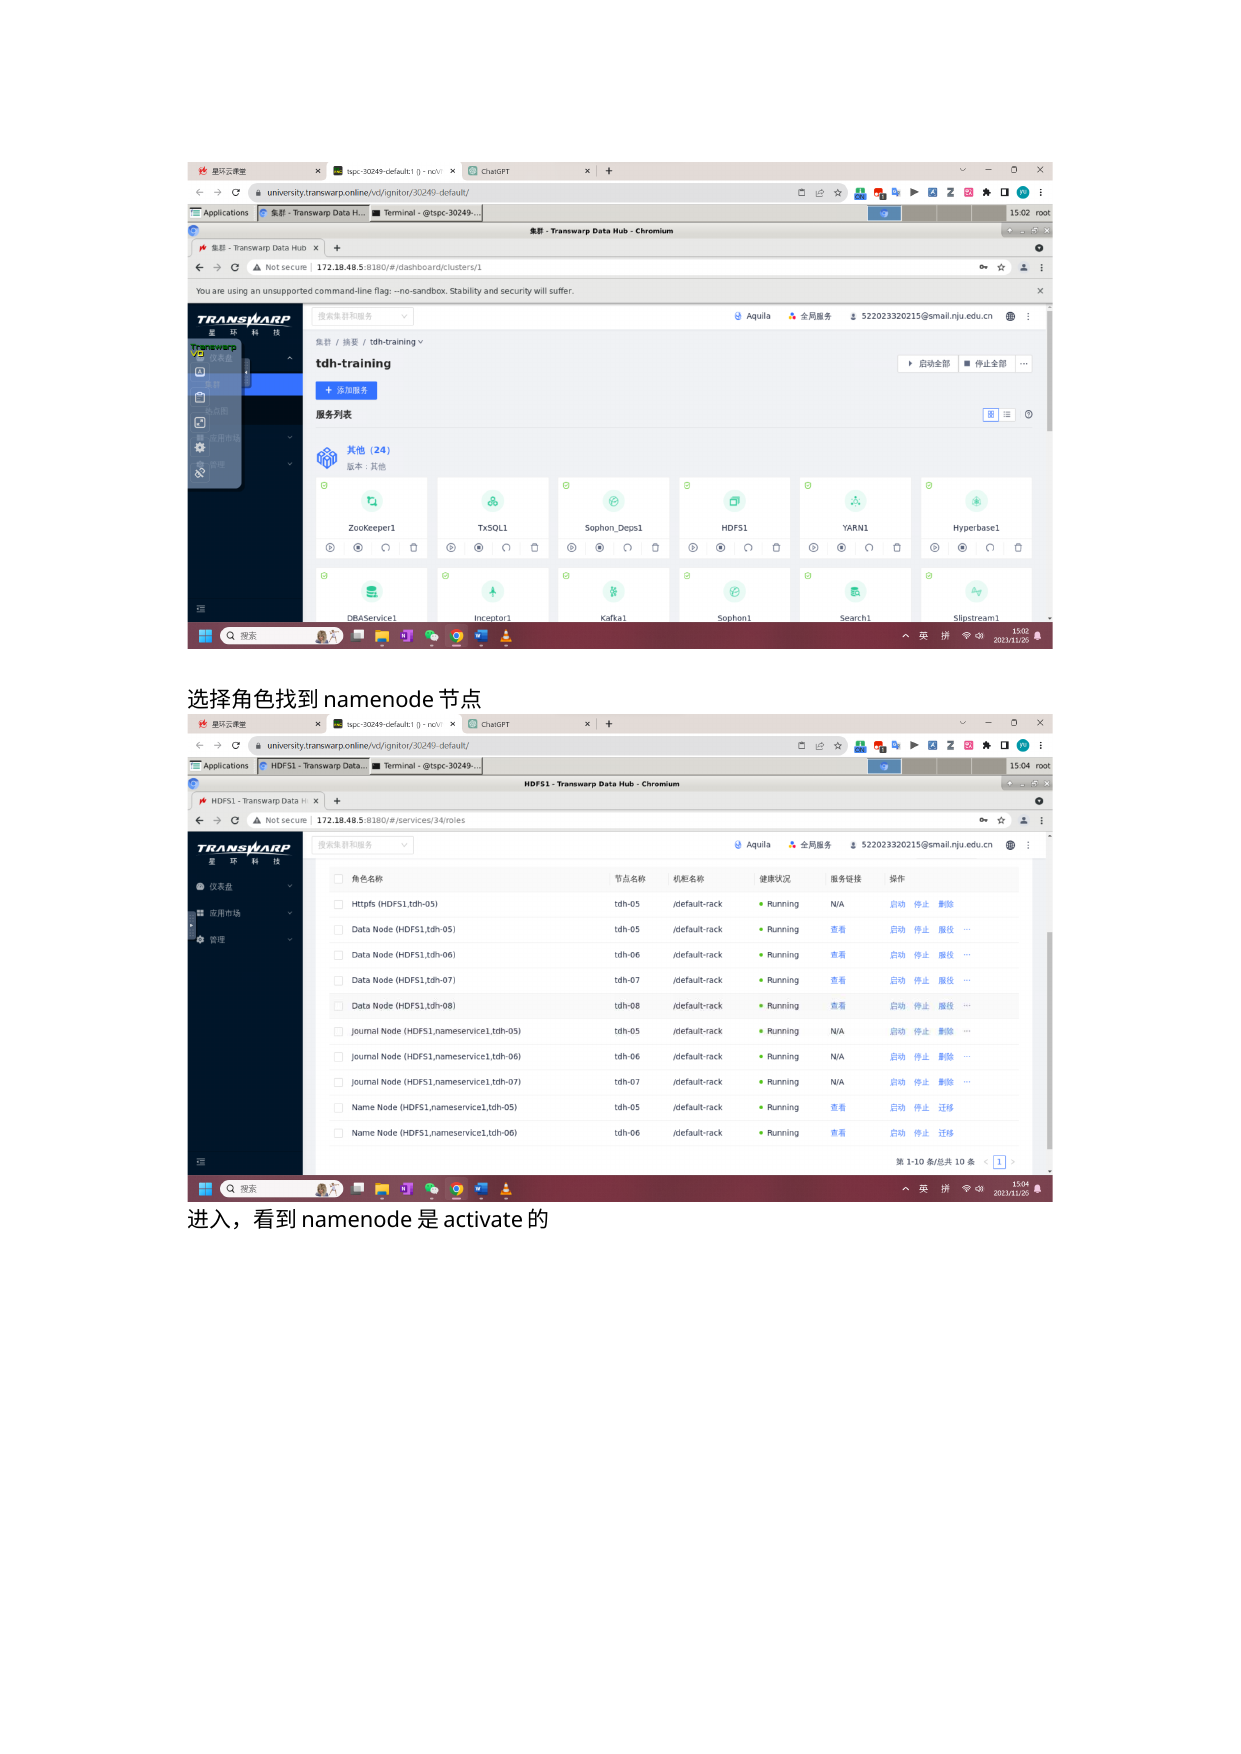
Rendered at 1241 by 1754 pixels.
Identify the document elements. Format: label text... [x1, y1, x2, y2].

picture [187, 162, 1053, 649]
picture [187, 714, 1053, 1202]
text 选择角色找到namenode节点 [187, 682, 1053, 714]
text 进入，看到namenode是activate的 [187, 1202, 1053, 1234]
